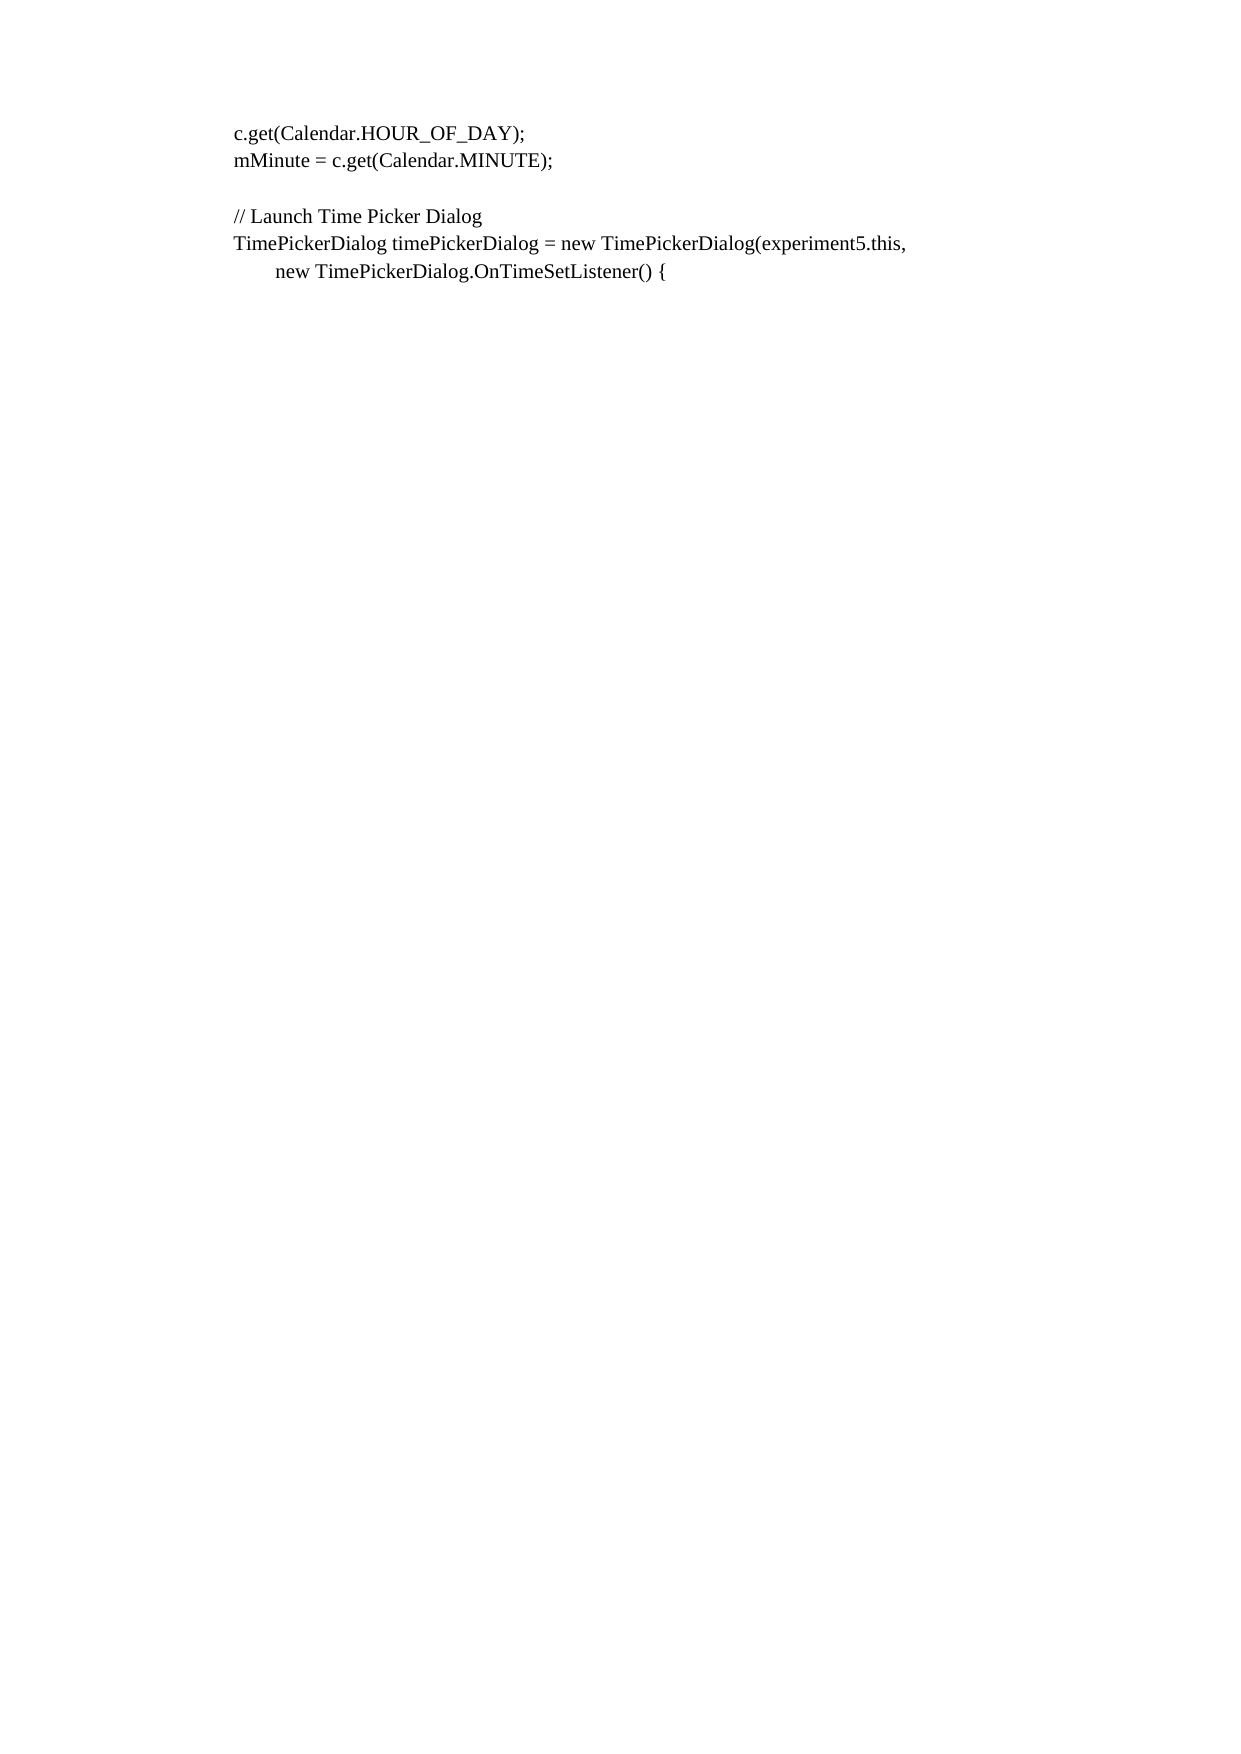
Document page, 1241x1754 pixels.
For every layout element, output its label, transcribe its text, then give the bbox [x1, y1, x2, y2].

text // Launch Time Picker Dialog [233, 204, 1205, 228]
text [233, 121, 606, 172]
text TimePickerDialog timePickerDialog = new TimePickerDialog(experiment5.this, new TimePickerDialog.OnTimeSetListener() { [233, 231, 908, 283]
